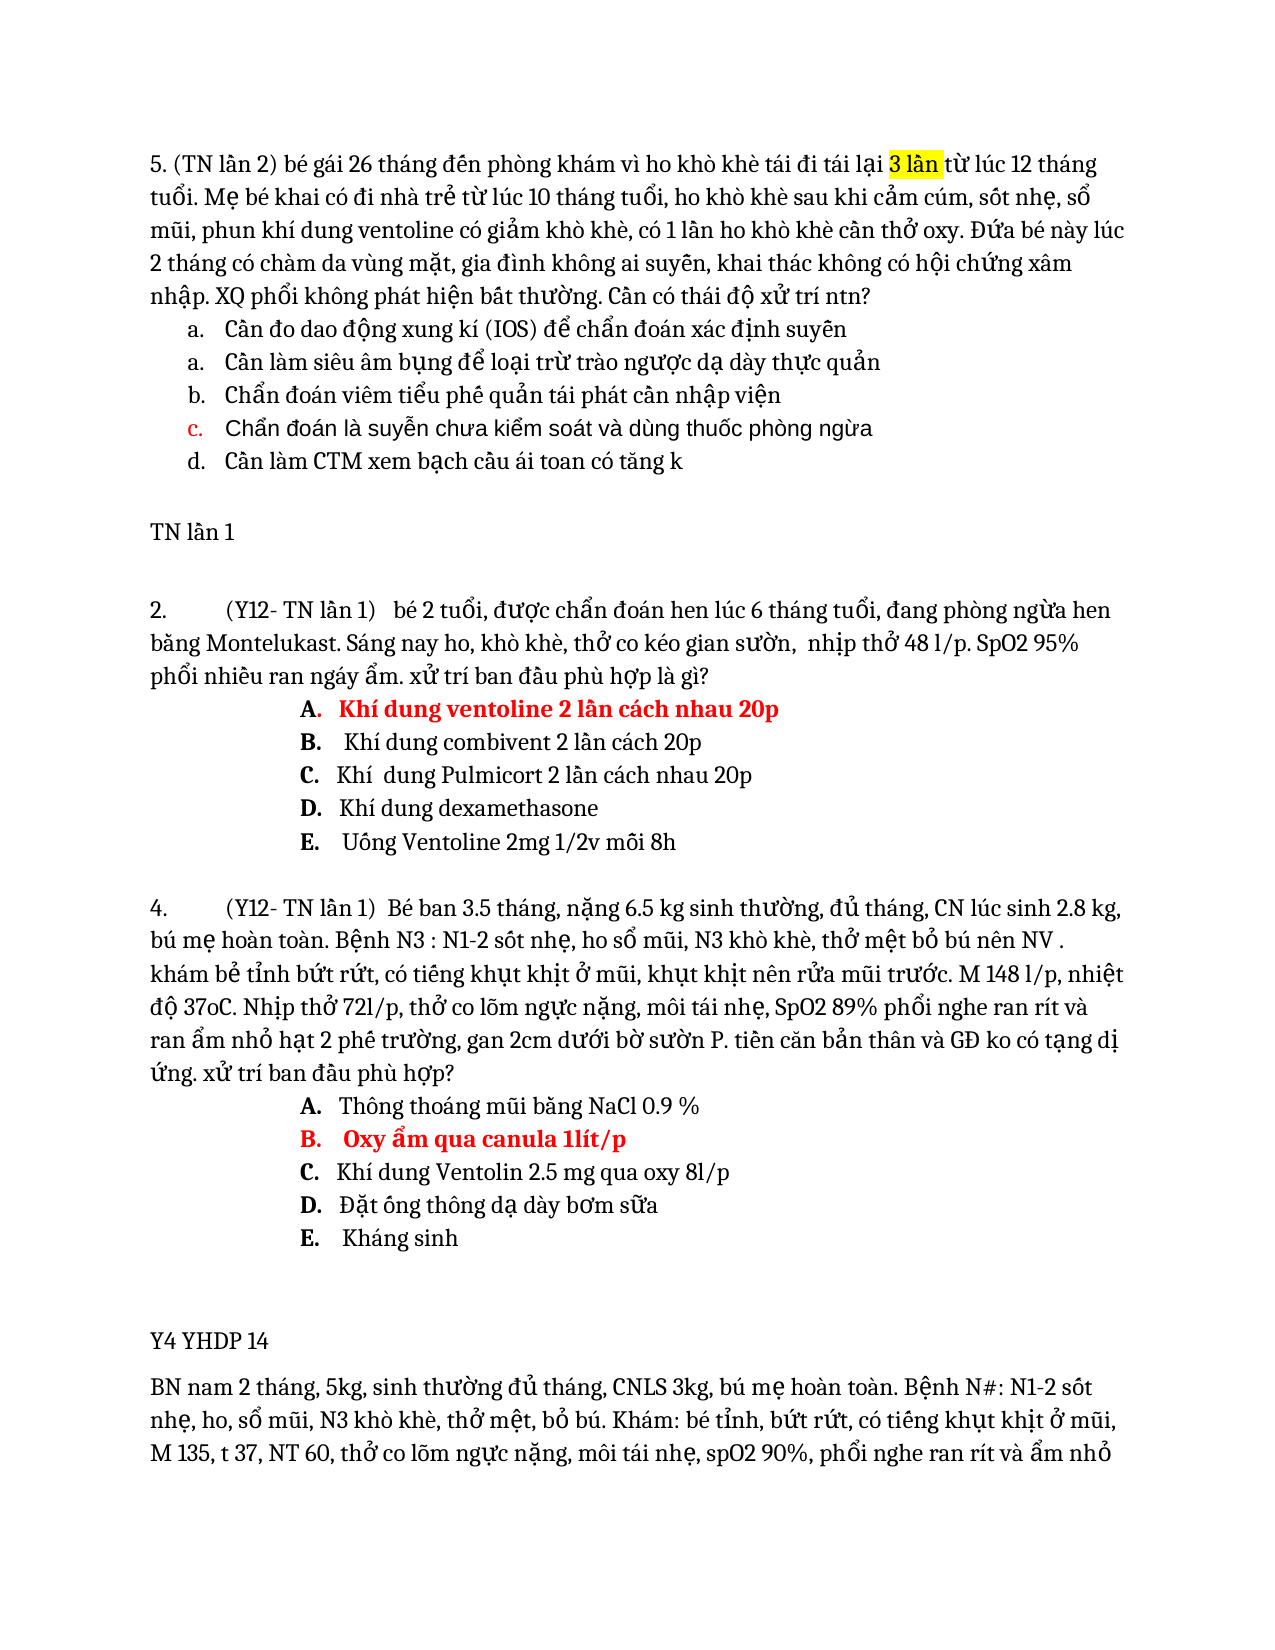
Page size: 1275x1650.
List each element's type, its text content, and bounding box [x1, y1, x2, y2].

text E. Kháng sinh [300, 1224, 1125, 1252]
text E. Uống Ventoline 2mg 1/2v mỗi 8h [300, 827, 1125, 856]
subtitle Y4 YHDP 14 [150, 1327, 1125, 1356]
list Cần đo dao động xung kí (IOS) để chẩn đoán xác định suyễn [187, 315, 1125, 344]
list Cần làm siêu âm bụng để loại trừ trào ngược dạ dày thực quản [187, 348, 1125, 377]
text D. Đặt ống thông dạ dày bơm sữa [300, 1191, 1125, 1219]
text D. Khí dung dexamethasone [300, 794, 1125, 823]
text C. Khí dung Pulmicort 2 lần cách nhau 20p [300, 761, 1125, 790]
text A. Khí dung ventoline 2 lần cách nhau 20p [225, 695, 1125, 724]
subtitle TN lần 1 [150, 518, 1125, 546]
text A. Thông thoáng mũi bằng NaCl 0.9 % [300, 1092, 1125, 1120]
text 5. (TN lần 2) bé gái 26 tháng đến phòng khám vì ho khò khè tái đi tái lại 3 lần từ lúc 12 tháng tuổi. Mẹ bé khai có đi nhà trẻ từ lúc 10 tháng tuổi, ho khò khè sau khi cảm cúm, sốt nhẹ, sổ mũi, phun khí dung ventoline có giảm khò khè, có 1 lần ho khò khè cần thở oxy. Đứa bé này lúc 2 tháng có chàm da vùng mặt, gia đình không ai suyễn, khai thác không có hội chứng xâm nhập. XQ phổi không phát hiện bất thường. Cần có thái độ xử trí ntn? [150, 150, 1125, 311]
list Cần làm CTM xem bạch cầu ái toan có tăng k [187, 447, 1125, 476]
text B. Khí dung combivent 2 lần cách 20p [225, 728, 1125, 757]
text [150, 1373, 1125, 1467]
list Chẩn đoán viêm tiểu phế quản tái phát cần nhập viện [187, 381, 1125, 410]
text C. Khí dung Ventolin 2.5 mg qua oxy 8l/p [300, 1158, 1125, 1186]
text B. Oxy ẩm qua canula 1lít/p [300, 1124, 1125, 1153]
text 2. (Y12- TN lần 1) bé 2 tuổi, được chẩn đoán hen lúc 6 tháng tuổi, đang phòng ngừa hen bằng Montelukast. Sáng nay ho, khò khè, thở co kéo gian sườn, nhịp thở 48 l/p. SpO2 95% phổi nhiều ran ngáy ẩm. xử trí ban đầu phù hợp là gì? [150, 596, 1125, 691]
text 4. (Y12- TN lần 1) Bé ban 3.5 tháng, nặng 6.5 kg sinh thường, đủ tháng, CN lúc sinh 2.8 kg, bú mẹ hoàn toàn. Bệnh N3 : N1-2 sốt nhẹ, ho sổ mũi, N3 khò khè, thở mệt bỏ bú nên NV . khám bẻ tỉnh bứt rứt, có tiếng khụt khịt ở mũi, khụt khịt nên rửa mũi trước. M 148 l/p, nhiệt độ 37oC. Nhịp thở 72l/p, thở co lõm ngực nặng, môi tái nhẹ, SpO2 89% phổi nghe ran rít và ran ẩm nhỏ hạt 2 phế trường, gan 2cm dưới bờ sườn P. tiền căn bản thân và GĐ ko có tạng dị ứng. xử trí ban đầu phù hợp? [150, 893, 1125, 1087]
